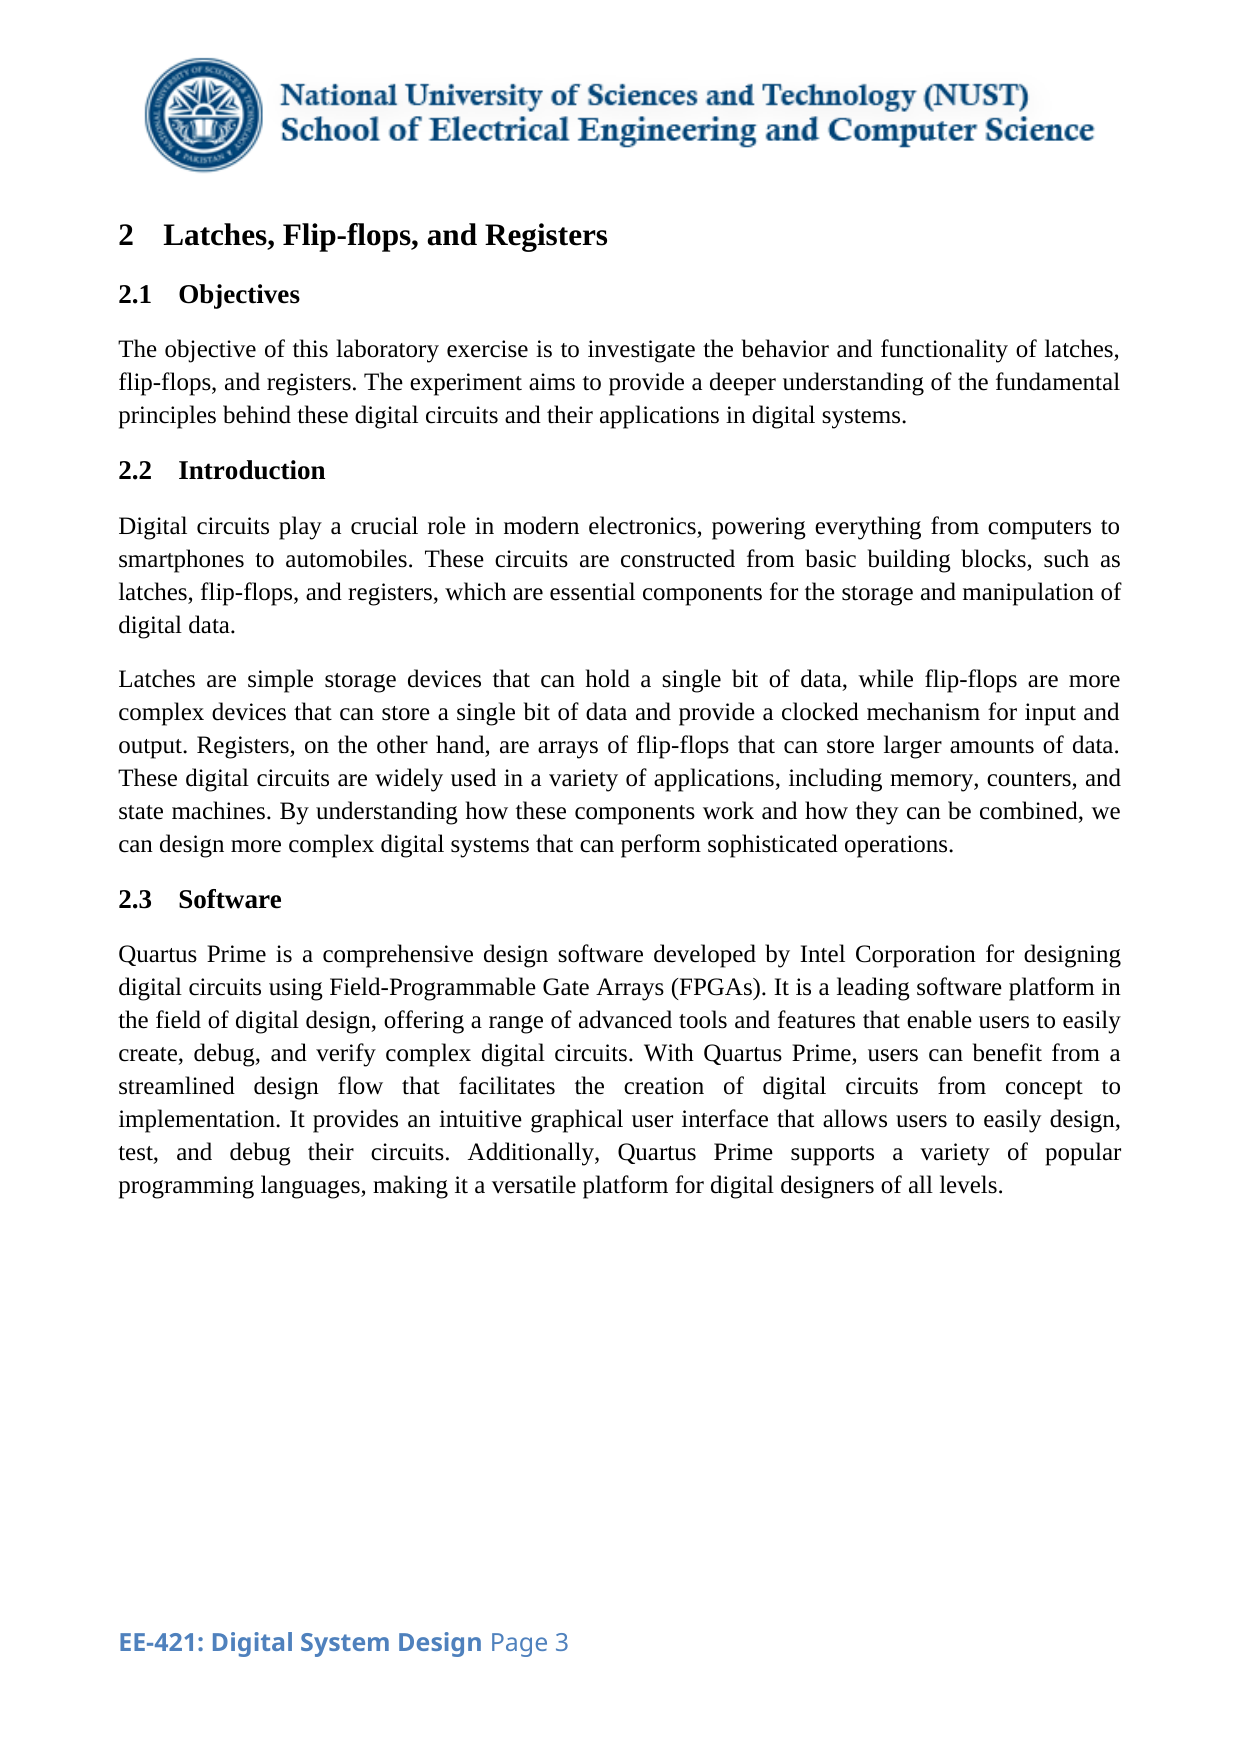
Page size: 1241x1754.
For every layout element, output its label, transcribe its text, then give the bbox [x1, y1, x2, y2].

text Digital circuits play a crucial role in modern electronics, powering everything from computers to smartphones to automobiles. These circuits are constructed from basic building blocks, such as latches, flip-flops, and registers, which are essential components for the storage and manipulation of digital data. [118, 511, 1122, 639]
subtitle Software [118, 883, 1122, 914]
subtitle Objectives [118, 278, 1122, 309]
subtitle Introduction [118, 454, 1122, 485]
picture [132, 52, 1108, 183]
text The objective of this laboratory exercise is to investigate the behavior and functionality of latches, flip-flops, and registers. The experiment aims to provide a deeper understanding of the fundamental principles behind these digital circuits and their applications in digital systems. [118, 334, 1122, 429]
text Latches are simple storage devices that can hold a single bit of data, while flip-flops are more complex devices that can store a single bit of data and provide a clocked mechanism for input and output. Registers, on the other hand, are arrays of flip-flops that can store larger amounts of data. These digital circuits are widely used in a variety of applications, including memory, counters, and state machines. By understanding how these components work and how they can be combined, we can design more complex digital systems that can perform sophisticated operations. [118, 664, 1122, 858]
subtitle Latches, Flip-flops, and Registers [118, 216, 1122, 252]
text Quartus Prime is a comprehensive design software developed by Intel Corporation for designing digital circuits using Field-Programmable Gate Arrays (FPGAs). It is a leading software platform in the field of digital design, offering a range of advanced tools and features that enable users to easily create, debug, and verify complex digital circuits. With Quartus Prime, users can benefit from a streamlined design flow that facilitates the creation of digital circuits from concept to implementation. It provides an intuitive graphical user interface that allows users to easily design, test, and debug their circuits. Additionally, Quartus Prime supports a variety of popular programming languages, making it a versatile platform for digital designers of all levels. [118, 939, 1122, 1199]
